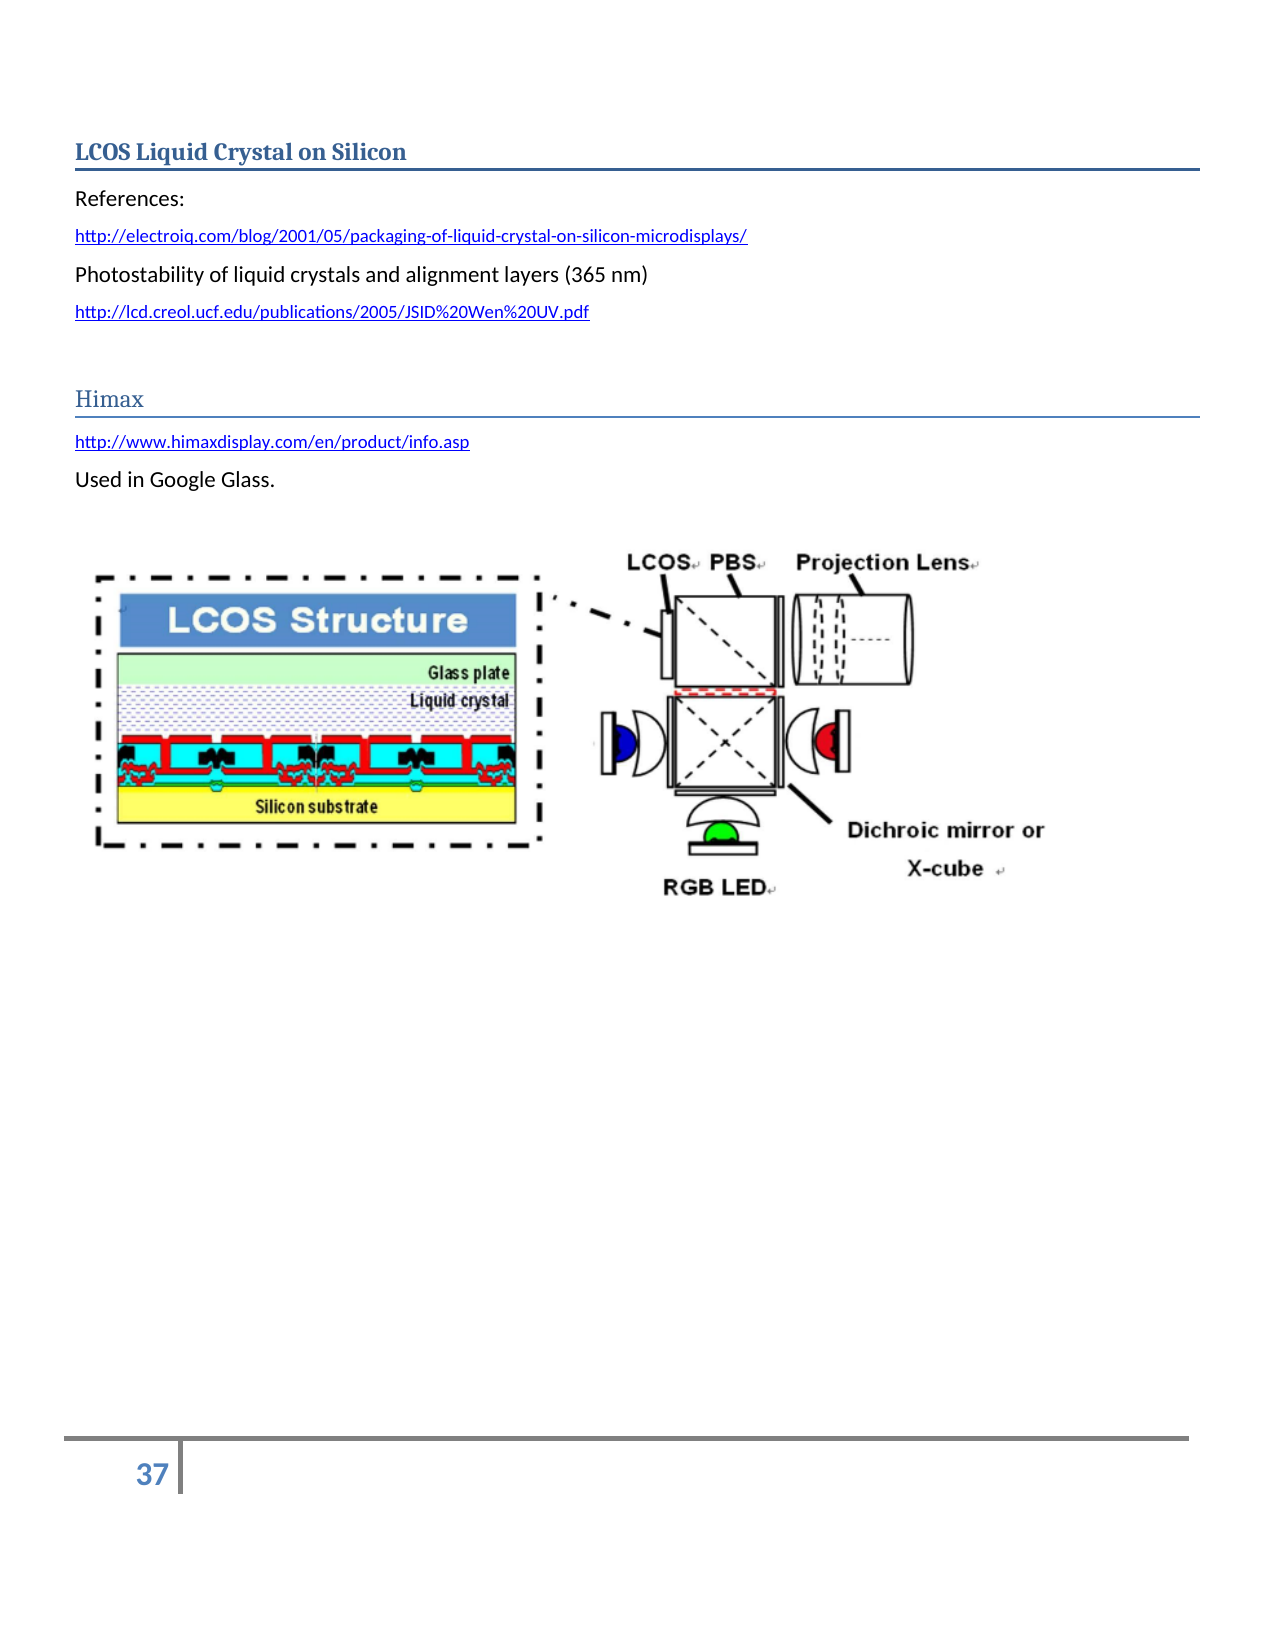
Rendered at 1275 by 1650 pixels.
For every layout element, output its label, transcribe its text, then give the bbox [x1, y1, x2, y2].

picture [75, 546, 1050, 905]
text http://lcd.creol.ucf.edu/publications/2005/JSID%20Wen%20UV.pdf [75, 300, 1200, 323]
subtitle LCOS Liquid Crystal on Silicon [75, 137, 1200, 168]
text References: [75, 184, 1200, 212]
text http://electroiq.com/blog/2001/05/packaging-of-liquid-crystal-on-silicon-microdisplays/ [75, 224, 1200, 247]
text http://www.himaxdisplay.com/en/product/info.asp [75, 430, 1200, 453]
text Photostability of liquid crystals and alignment layers (365 nm) [75, 260, 1200, 288]
text Used in Google Glass. [75, 466, 1200, 493]
subtitle Himax [75, 385, 1200, 416]
